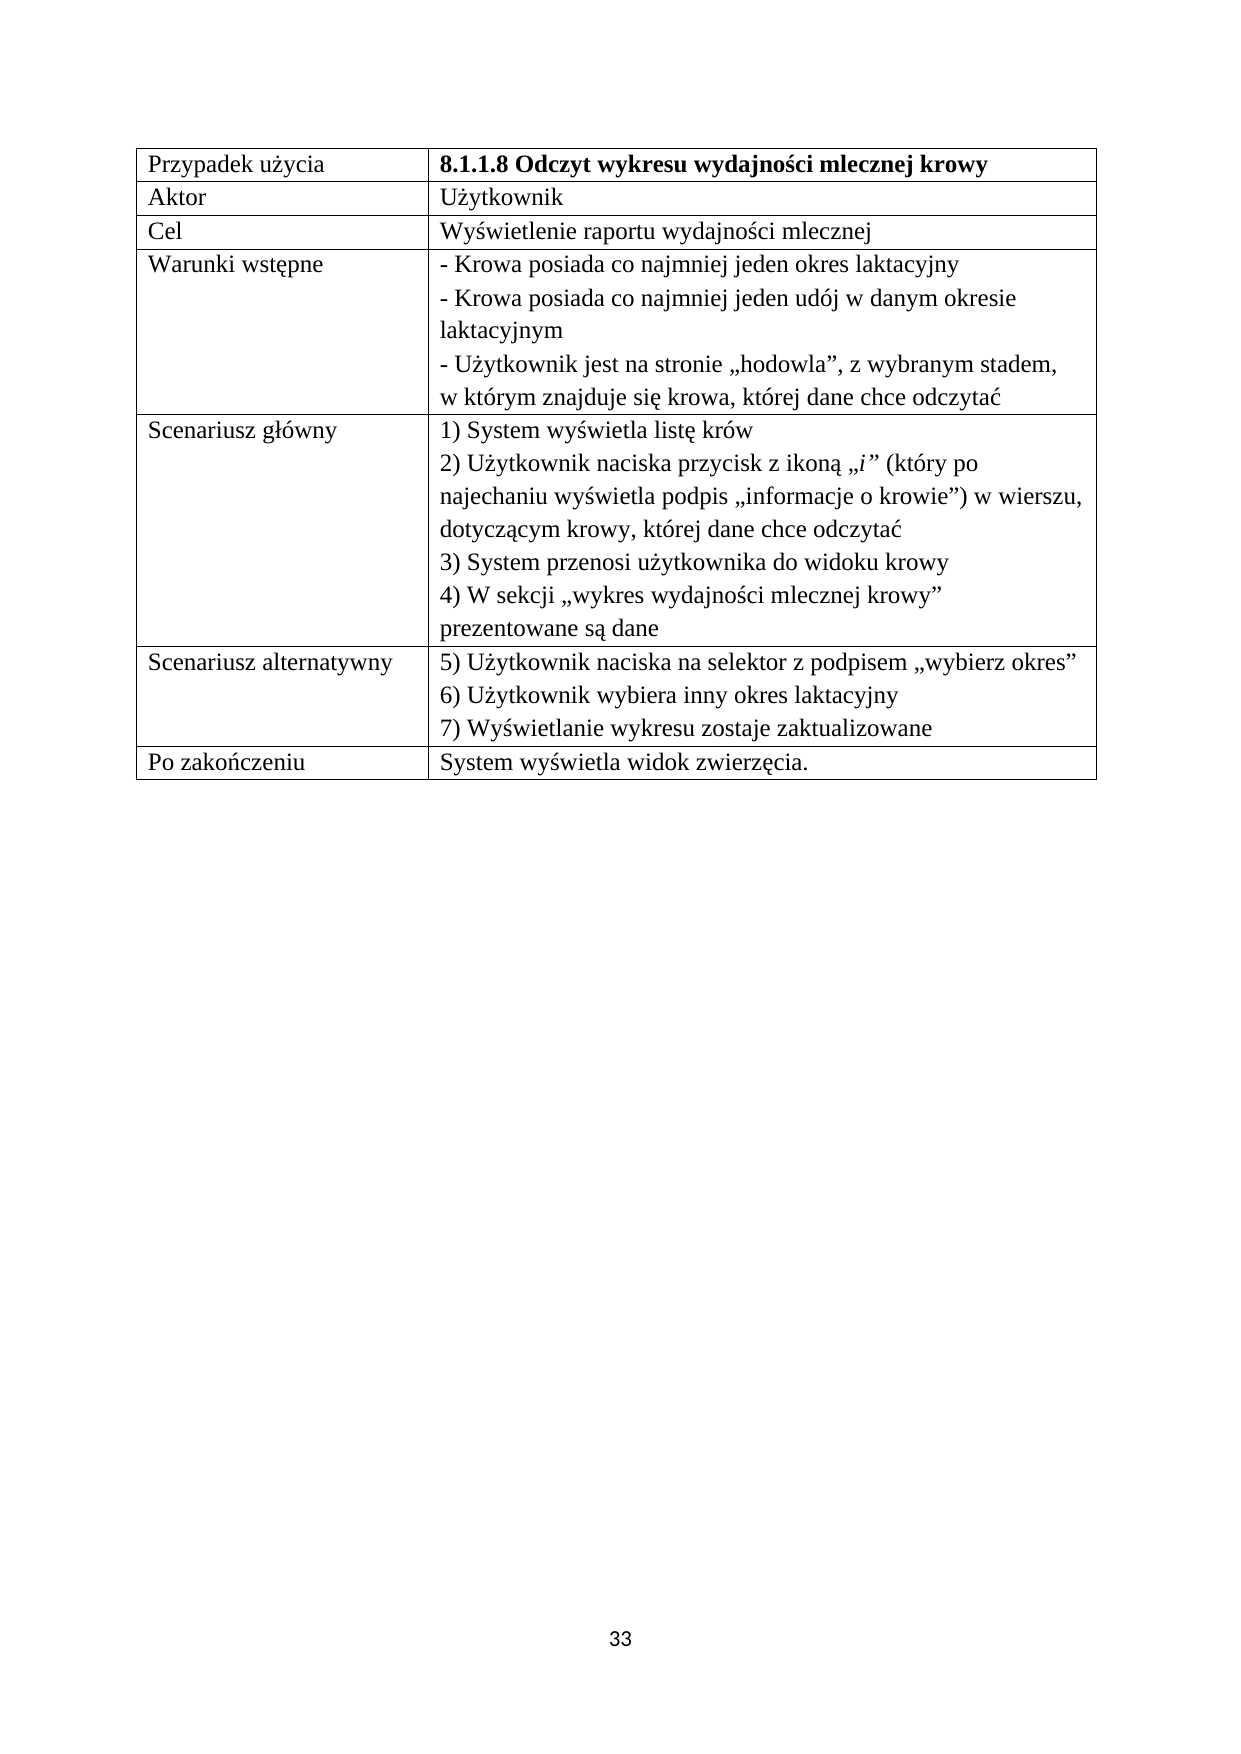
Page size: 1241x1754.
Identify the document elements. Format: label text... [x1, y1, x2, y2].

table_cell Scenariusz główny [137, 415, 428, 646]
table_cell 1) System wyświetla listę krów 2) Użytkownik naciska przycisk z ikoną „i” (który po najechaniu wyświetla podpis „informacje o krowie”) w wierszu, dotyczącym krowy, której dane chce odczytać 3) System przenosi użytkownika do widoku krowy 4) W sekcji „wykres wydajności mlecznej krowy” prezentowane są dane [429, 415, 1096, 646]
table_cell Scenariusz alternatywny [137, 647, 428, 746]
table_header 8.1.1.8 Odczyt wykresu wydajności mlecznej krowy [429, 149, 1096, 181]
table_cell 5) Użytkownik naciska na selektor z podpisem „wybierz okres” 6) Użytkownik wybiera inny okres laktacyjny 7) Wyświetlanie wykresu zostaje zaktualizowane [429, 647, 1096, 746]
table_header Przypadek użycia [137, 149, 428, 181]
table_cell Po zakończeniu [137, 747, 428, 779]
table_cell Aktor [137, 182, 428, 215]
table_cell Wyświetlenie raportu wydajności mlecznej [429, 216, 1096, 248]
table_cell Użytkownik [429, 182, 1096, 215]
table_cell System wyświetla widok zwierzęcia. [429, 747, 1096, 779]
table_cell Cel [137, 216, 428, 248]
table_cell Warunki wstępne [137, 250, 428, 414]
table_cell - Krowa posiada co najmniej jeden okres laktacyjny - Krowa posiada co najmniej jeden udój w danym okresie laktacyjnym - Użytkownik jest na stronie „hodowla”, z wybranym stadem, w którym znajduje się krowa, której dane chce odczytać [429, 250, 1096, 414]
